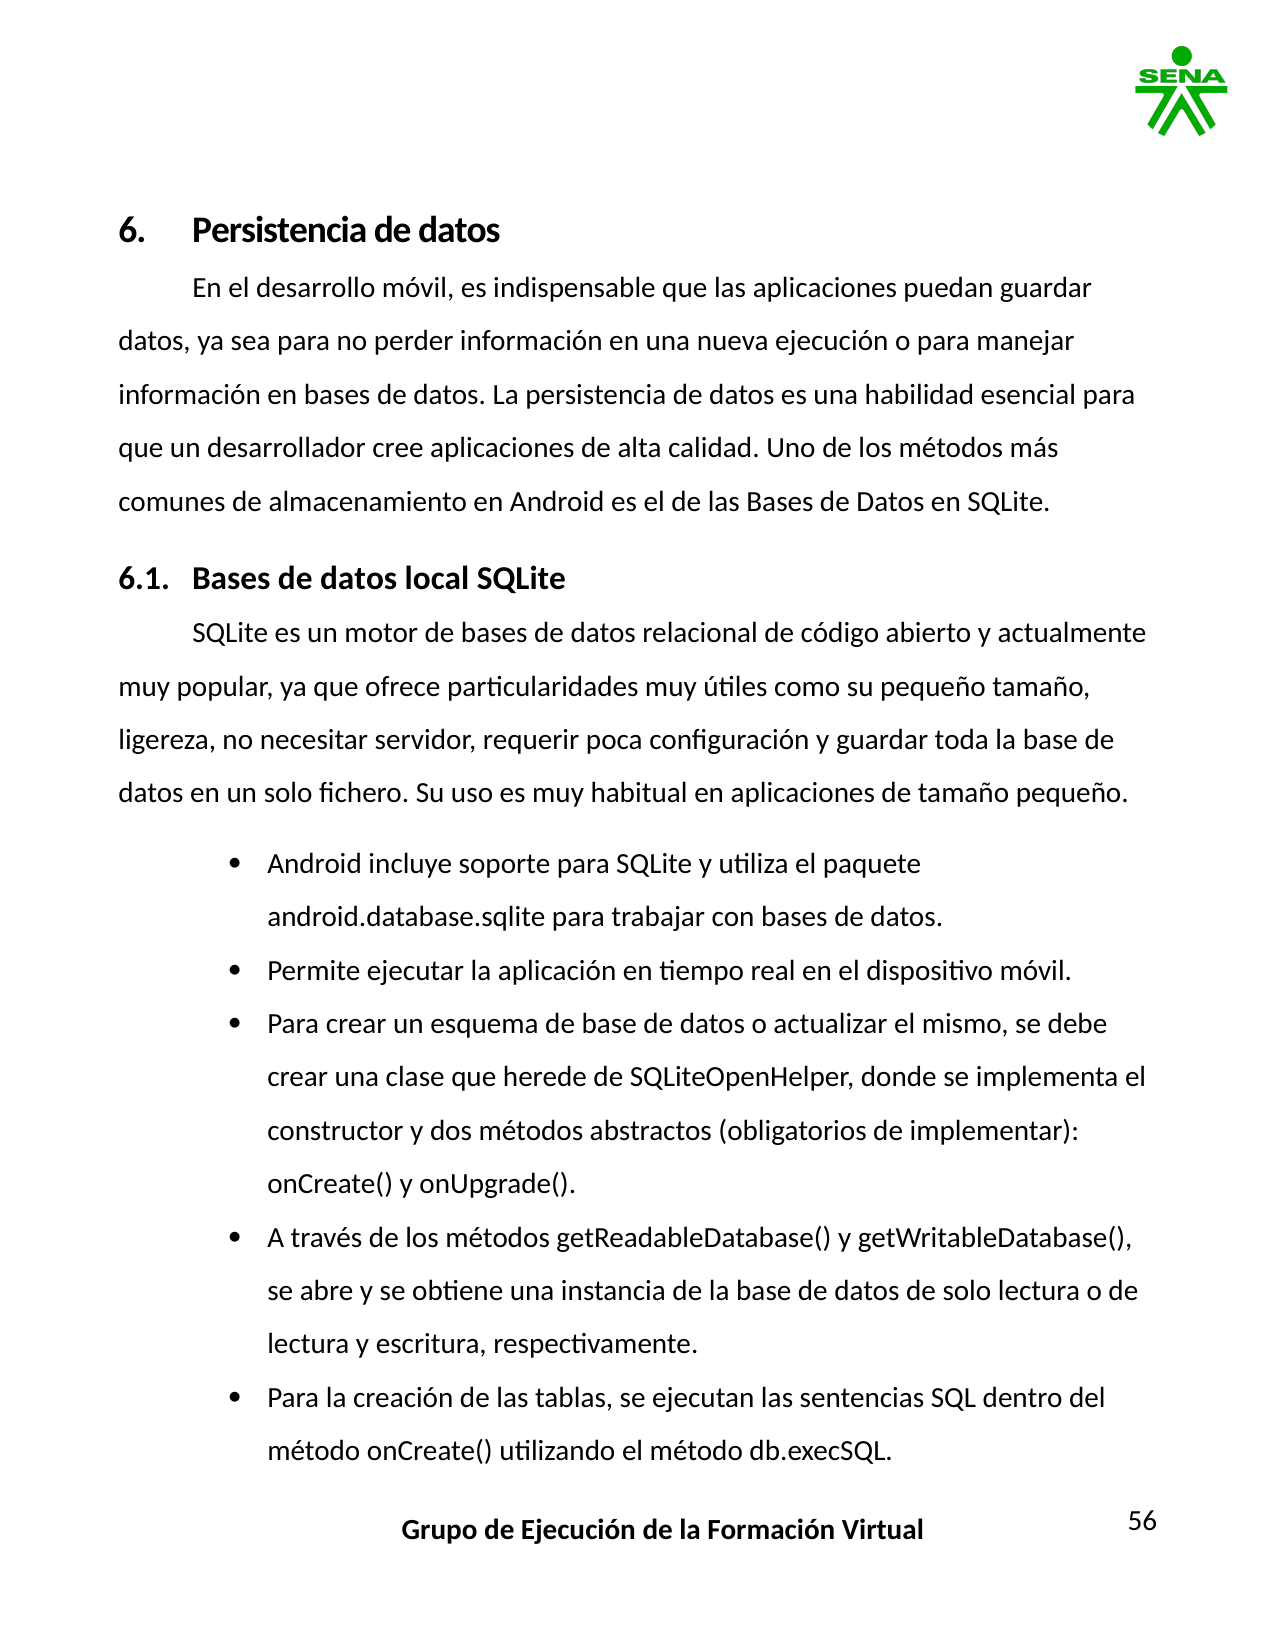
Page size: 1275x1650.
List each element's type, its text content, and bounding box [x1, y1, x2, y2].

list Permite ejecutar la aplicación en tiempo real en el dispositivo móvil. [229, 952, 1157, 987]
subtitle Bases de datos local SQLite [118, 557, 1157, 598]
list Para crear un esquema de base de datos o actualizar el mismo, se debe crear una clase que herede de SQLiteOpenHelper, donde se implementa el constructor y dos métodos abstractos (obligatorios de implementar): onCreate() y onUpgrade(). [229, 1005, 1157, 1201]
subtitle Persistencia de datos [118, 206, 1157, 252]
list Para la creación de las tablas, se ejecutan las sentencias SQL dentro del método onCreate() utilizando el método db.execSQL. [229, 1379, 1157, 1468]
list Android incluye soporte para SQLite y utiliza el paquete android.database.sqlite para trabajar con bases de datos. [229, 845, 1157, 934]
text SQLite es un motor de bases de datos relacional de código abierto y actualmente muy popular, ya que ofrece particularidades muy útiles como su pequeño tamaño, ligereza, no necesitar servidor, requerir poca configuración y guardar toda la base de datos en un solo fichero. Su uso es muy habitual en aplicaciones de tamaño pequeño. [118, 614, 1157, 810]
picture [1135, 46, 1228, 136]
list A través de los métodos getReadableDatabase() y getWritableDatabase(), se abre y se obtiene una instancia de la base de datos de solo lectura o de lectura y escritura, respectivamente. [229, 1219, 1157, 1361]
text En el desarrollo móvil, es indispensable que las aplicaciones puedan guardar datos, ya sea para no perder información en una nueva ejecución o para manejar información en bases de datos. La persistencia de datos es una habilidad esencial para que un desarrollador cree aplicaciones de alta calidad. Uno de los métodos más comunes de almacenamiento en Android es el de las Bases de Datos en SQLite. [118, 269, 1157, 518]
